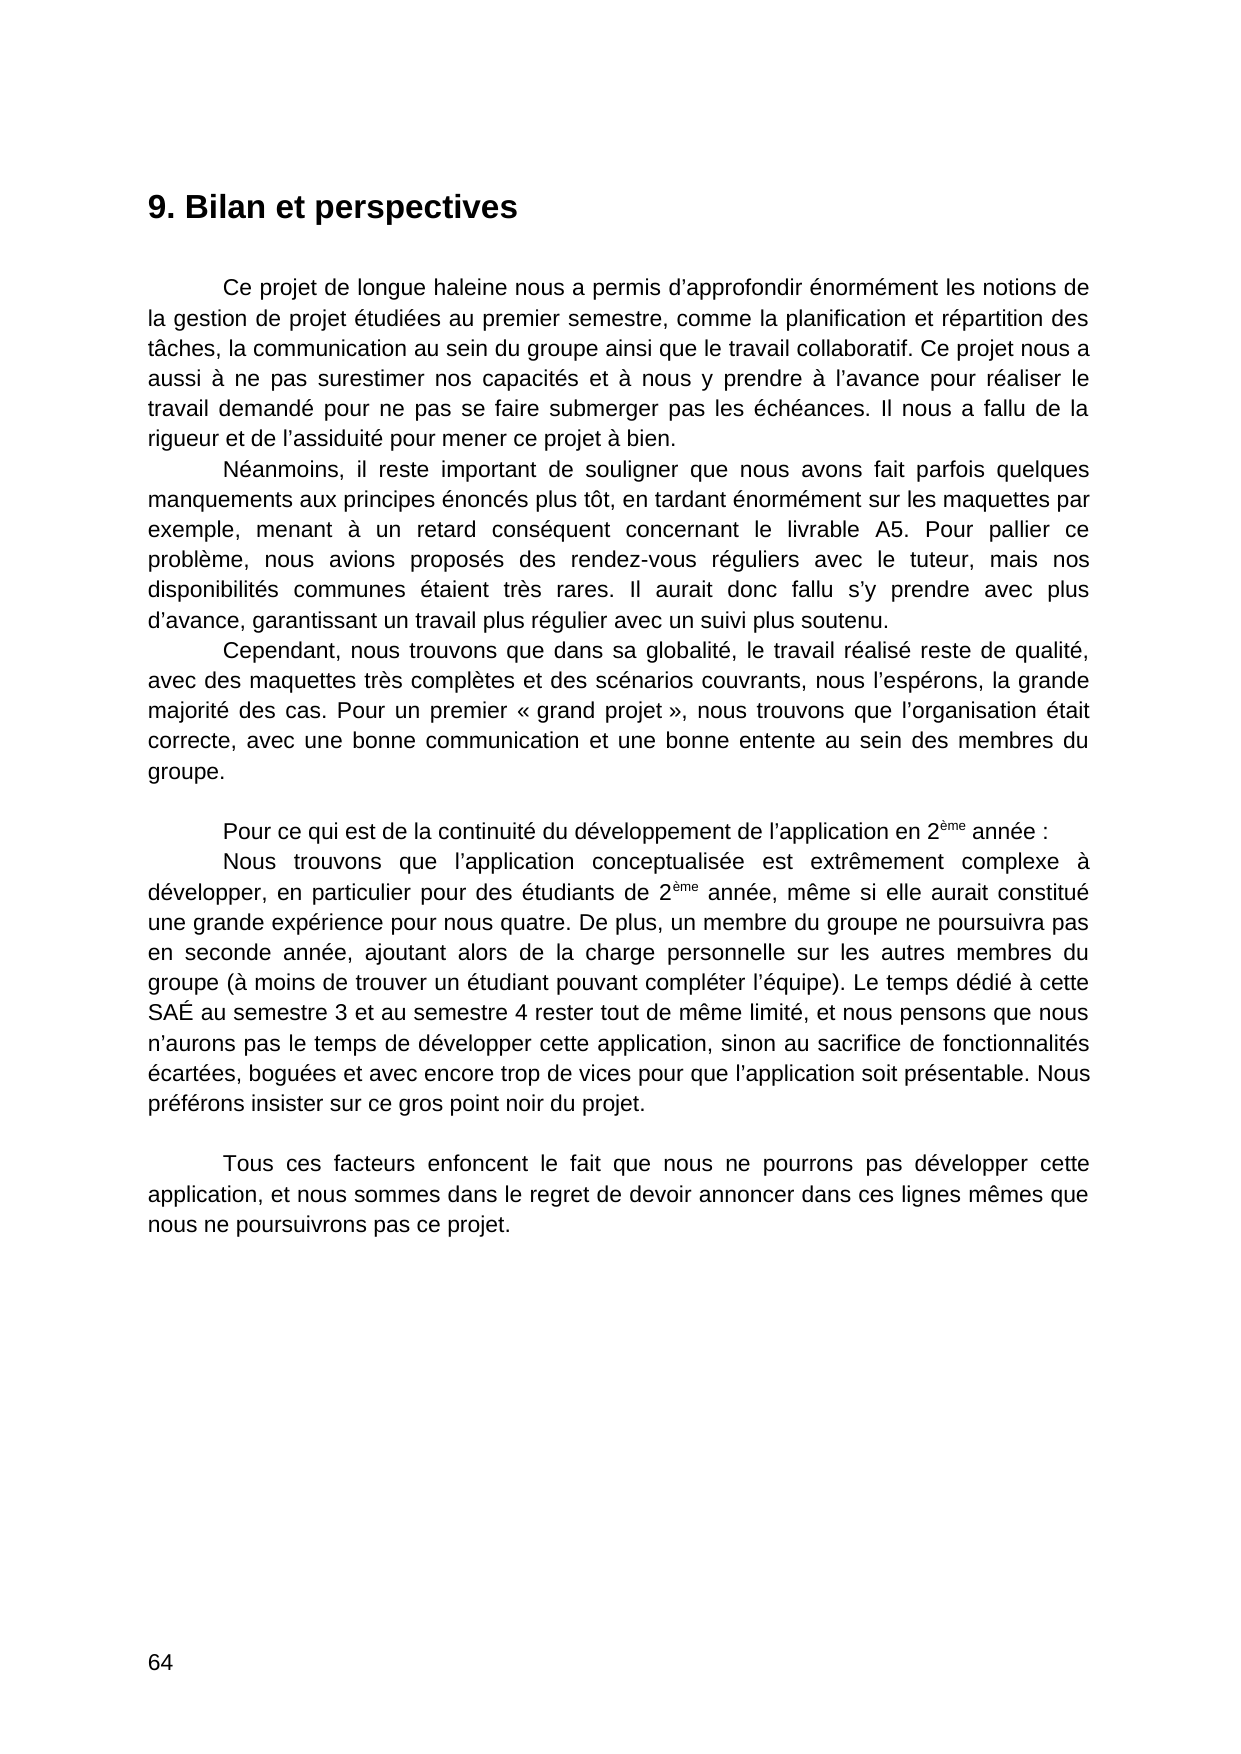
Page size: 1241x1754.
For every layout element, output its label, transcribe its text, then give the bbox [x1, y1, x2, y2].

text Nous trouvons que l’application conceptualisée est extrêmement complexe à développer, en particulier pour des étudiants de 2ème année, même si elle aurait constitué une grande expérience pour nous quatre. De plus, un membre du groupe ne poursuivra pas en seconde année, ajoutant alors de la charge personnelle sur les autres membres du groupe (à moins de trouver un étudiant pouvant compléter l’équipe). Le temps dédié à cette SAÉ au semestre 3 et au semestre 4 rester tout de même limité, et nous pensons que nous n’aurons pas le temps de développer cette application, sinon au sacrifice de fonctionnalités écartées, boguées et avec encore trop de vices pour que l’application soit présentable. Nous préférons insister sur ce gros point noir du projet. [148, 848, 1090, 1116]
text Cependant, nous trouvons que dans sa globalité, le travail réalisé reste de qualité, avec des maquettes très complètes et des scénarios couvrants, nous l’espérons, la grande majorité des cas. Pour un premier « grand projet », nous trouvons que l’organisation était correcte, avec une bonne communication et une bonne entente au sein des membres du groupe. [148, 637, 1090, 784]
text Néanmoins, il reste important de souligner que nous avons fait parfois quelques manquements aux principes énoncés plus tôt, en tardant énormément sur les maquettes par exemple, menant à un retard conséquent concernant le livrable A5. Pour pallier ce problème, nous avions proposés des rendez-vous réguliers avec le tuteur, mais nos disponibilités communes étaient très rares. Il aurait donc fallu s’y prendre avec plus d’avance, garantissant un travail plus régulier avec un suivi plus soutenu. [148, 456, 1090, 633]
subtitle 9. Bilan et perspectives [148, 187, 1090, 226]
text Ce projet de longue haleine nous a permis d’approfondir énormément les notions de la gestion de projet étudiées au premier semestre, comme la planification et répartition des tâches, la communication au sein du groupe ainsi que le travail collaboratif. Ce projet nous a aussi à ne pas surestimer nos capacités et à nous y prendre à l’avance pour réaliser le travail demandé pour ne pas se faire submerger pas les échéances. Il nous a fallu de la rigueur et de l’assiduité pour mener ce projet à bien. [148, 274, 1090, 452]
text Pour ce qui est de la continuité du développement de l’application en 2ème année : [148, 818, 1090, 844]
text Tous ces facteurs enfoncent le fait que nous ne pourrons pas développer cette application, et nous sommes dans le regret de devoir annoncer dans ces lignes mêmes que nous ne poursuivrons pas ce projet. [148, 1150, 1090, 1237]
